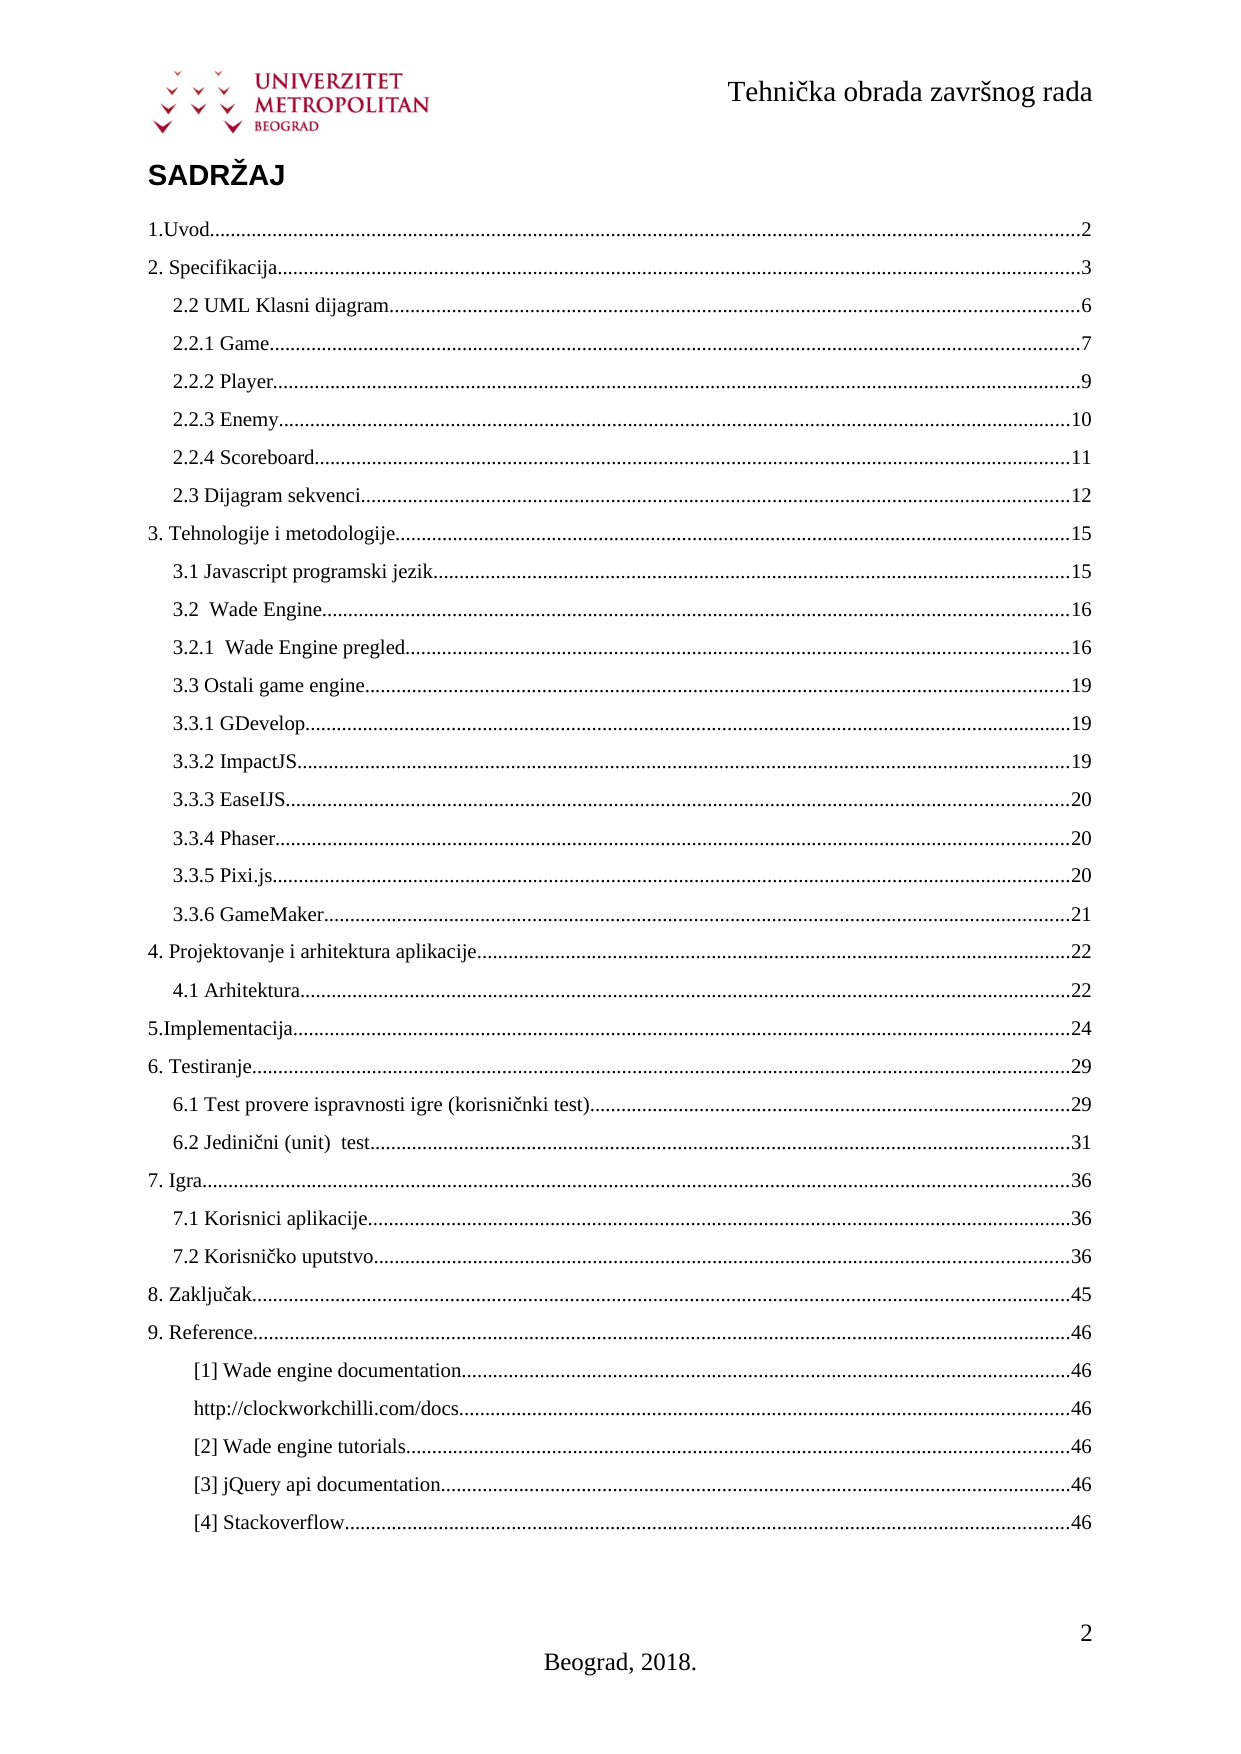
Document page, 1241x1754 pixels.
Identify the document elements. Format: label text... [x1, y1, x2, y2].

text 7. Igra 36 [148, 1168, 1093, 1192]
text 3.2.1 Wade Engine pregled 16 [173, 635, 1093, 659]
text 3.3 Ostali game engine 19 [173, 673, 1093, 697]
text 2.3 Dijagram sekvenci 12 [173, 483, 1093, 507]
text 2. Specifikacija 3 [148, 255, 1093, 279]
text 4.1 Arhitektura 22 [173, 977, 1093, 1002]
text 2.2.3 Enemy 10 [173, 407, 1093, 431]
text 8. Zaključak 45 [148, 1282, 1093, 1306]
picture [145, 60, 438, 146]
text 2.2.2 Player 9 [173, 369, 1093, 393]
text SADRŽAJ [148, 158, 1093, 191]
text 3.3.5 Pixi.js 20 [173, 863, 1093, 887]
text 2.2.1 Game 7 [173, 331, 1093, 355]
text 6.2 Jedinični (unit) test 31 [173, 1129, 1093, 1154]
text 7.1 Korisnici aplikacije 36 [173, 1206, 1093, 1230]
text [4] Stackoverflow 46 [193, 1510, 1093, 1534]
text 6.1 Test provere ispravnosti igre (korisničnki test) 29 [173, 1092, 1093, 1116]
text 3.3.4 Phaser 20 [173, 825, 1093, 849]
text 9. Reference 46 [148, 1320, 1093, 1344]
text 2.2 UML Klasni dijagram 6 [173, 293, 1093, 317]
text 3.3.6 GameMaker 21 [173, 901, 1093, 926]
text 3. Tehnologije i metodologije 15 [148, 521, 1093, 545]
text http://clockworkchilli.com/docs 46 [459, 1396, 1093, 1420]
text 6. Testiranje 29 [148, 1053, 1093, 1078]
text 3.3.2 ImpactJS 19 [173, 749, 1093, 773]
text 3.1 Javascript programski jezik 15 [173, 559, 1093, 583]
text 7.2 Korisničko uputstvo 36 [173, 1244, 1093, 1268]
text [1] Wade engine documentation 46 [193, 1358, 1093, 1382]
text [3] jQuery api documentation 46 [193, 1472, 1093, 1496]
text 1.Uvod 2 [148, 217, 1093, 241]
text 3.3.1 GDevelop 19 [173, 711, 1093, 735]
text 2.2.4 Scoreboard 11 [173, 445, 1093, 469]
text 3.3.3 EaseIJS 20 [173, 787, 1093, 811]
text 5.Implementacija 24 [148, 1016, 1093, 1039]
text 3.2 Wade Engine 16 [173, 597, 1093, 621]
text [2] Wade engine tutorials 46 [193, 1434, 1093, 1458]
text 4. Projektovanje i arhitektura aplikacije 22 [148, 939, 1093, 963]
